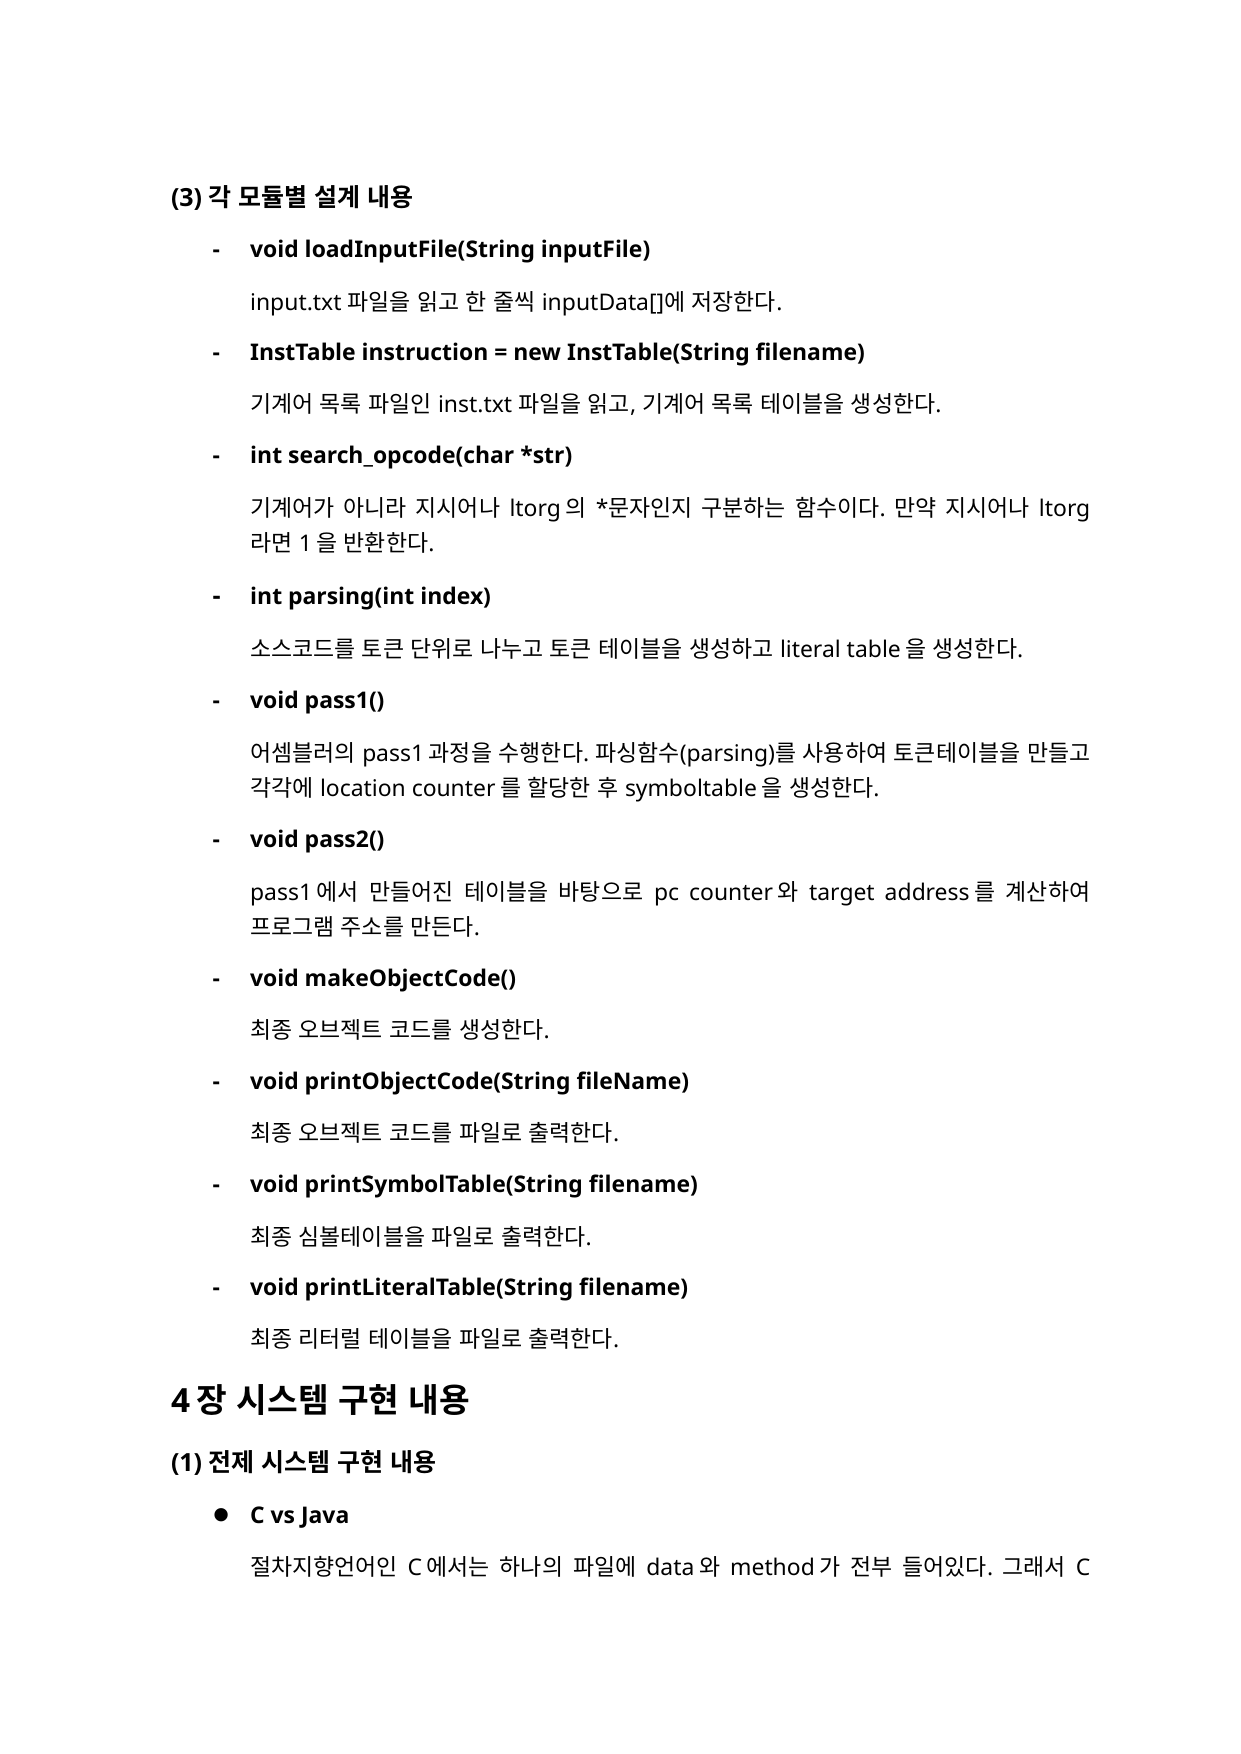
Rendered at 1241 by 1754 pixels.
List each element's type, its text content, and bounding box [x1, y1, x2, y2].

text (1) 전제 시스템 구현 내용 [171, 1443, 1090, 1479]
list pass1에서 만들어진 테이블을 바탕으로 pc counter와 target address를 계산하여 프로그램 주소를 만든다. [250, 873, 1090, 943]
list void pass1() [212, 684, 1090, 715]
list input.txt 파일을 읽고 한 줄씩 inputData[]에 저장한다. [250, 283, 1090, 317]
list int search_opcode(char *str) [212, 439, 1090, 470]
list void printSymbolTable(String filename) [212, 1168, 1090, 1199]
list InstTable instruction = new InstTable(String filename) [212, 336, 1090, 367]
list 최종 오브젝트 코드를 생성한다. [250, 1012, 1090, 1046]
list void printObjectCode(String fileName) [212, 1065, 1090, 1096]
list void makeObjectCode() [212, 962, 1090, 993]
list 기계어 목록 파일인 inst.txt 파일을 읽고, 기계어 목록 테이블을 생성한다. [250, 386, 1090, 420]
list void printLiteralTable(String filename) [212, 1271, 1090, 1302]
list 최종 오브젝트 코드를 파일로 출력한다. [250, 1115, 1090, 1149]
list 소스코드를 토큰 단위로 나누고 토큰 테이블을 생성하고 literal table을 생성한다. [250, 631, 1090, 665]
list void pass2() [212, 823, 1090, 854]
list 최종 리터럴 테이블을 파일로 출력한다. [250, 1321, 1090, 1355]
list 최종 심볼테이블을 파일로 출력한다. [250, 1218, 1090, 1252]
list void loadInputFile(String inputFile) [212, 233, 1090, 264]
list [250, 1549, 1090, 1582]
list int parsing(int index) [212, 578, 1090, 612]
text 4장 시스템 구현 내용 [171, 1374, 1090, 1422]
list 어셈블러의 pass1과정을 수행한다. 파싱함수(parsing)를 사용하여 토큰테이블을 만들고 각각에 location counter를 할당한 후 symboltable을 생성한다. [250, 734, 1090, 804]
text (3) 각 모듈별 설계 내용 [171, 177, 1090, 213]
list C vs Java [212, 1499, 1090, 1530]
list 기계어가 아니라 지시어나 ltorg의 *문자인지 구분하는 함수이다. 만약 지시어나 ltorg라면 1을 반환한다. [250, 489, 1090, 559]
